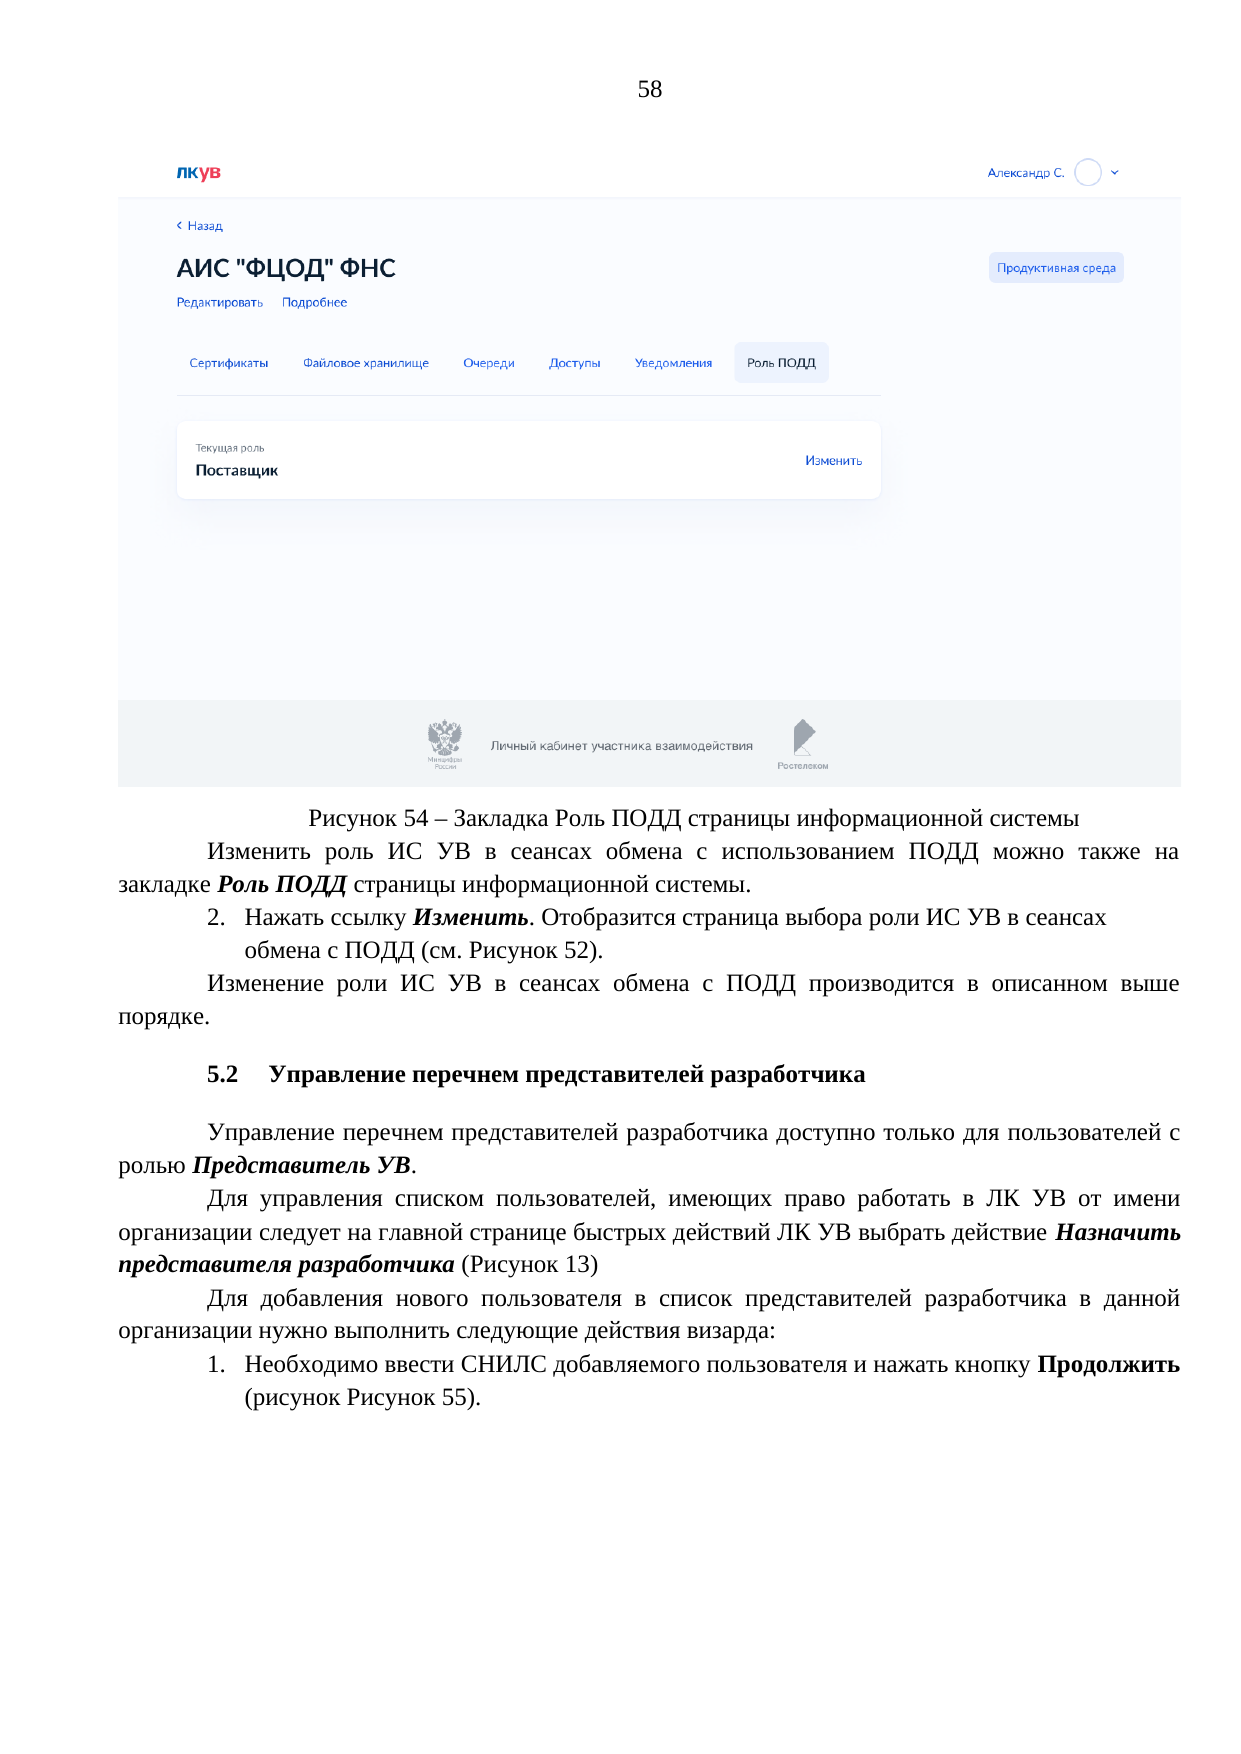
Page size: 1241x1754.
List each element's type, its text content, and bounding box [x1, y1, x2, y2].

list Нажать ссылку Изменить. Отобразится страница выбора роли ИС УВ в сеансах обмена с ПОДД (см. Рисунок 52). [207, 902, 1181, 964]
subtitle Управление перечнем представителей разработчика [207, 1059, 1181, 1088]
text Изменение роли ИС УВ в сеансах обмена с ПОДД производится в описанном выше порядке. [118, 968, 1181, 1030]
text Рисунок 54 – Закладка Роль ПОДД страницы информационной системы [118, 803, 1181, 832]
list Необходимо ввести СНИЛС добавляемого пользователя и нажать кнопку Продолжить (рисунок Рисунок 55). [207, 1349, 1181, 1410]
text Для добавления нового пользователя в список представителей разработчика в данной организации нужно выполнить следующие действия визарда: [118, 1283, 1181, 1344]
text Изменить роль ИС УВ в сеансах обмена с использованием ПОДД можно также на закладке Роль ПОДД страницы информационной системы. [118, 836, 1181, 898]
text Управление перечнем представителей разработчика доступно только для пользователей с ролью Представитель УВ. [118, 1117, 1181, 1179]
picture [118, 147, 1182, 787]
text Для управления списком пользователей, имеющих право работать в ЛК УВ от имени организации следует на главной странице быстрых действий ЛК УВ выбрать действие Назначить представителя разработчика (Рисунок 13) [118, 1183, 1181, 1278]
